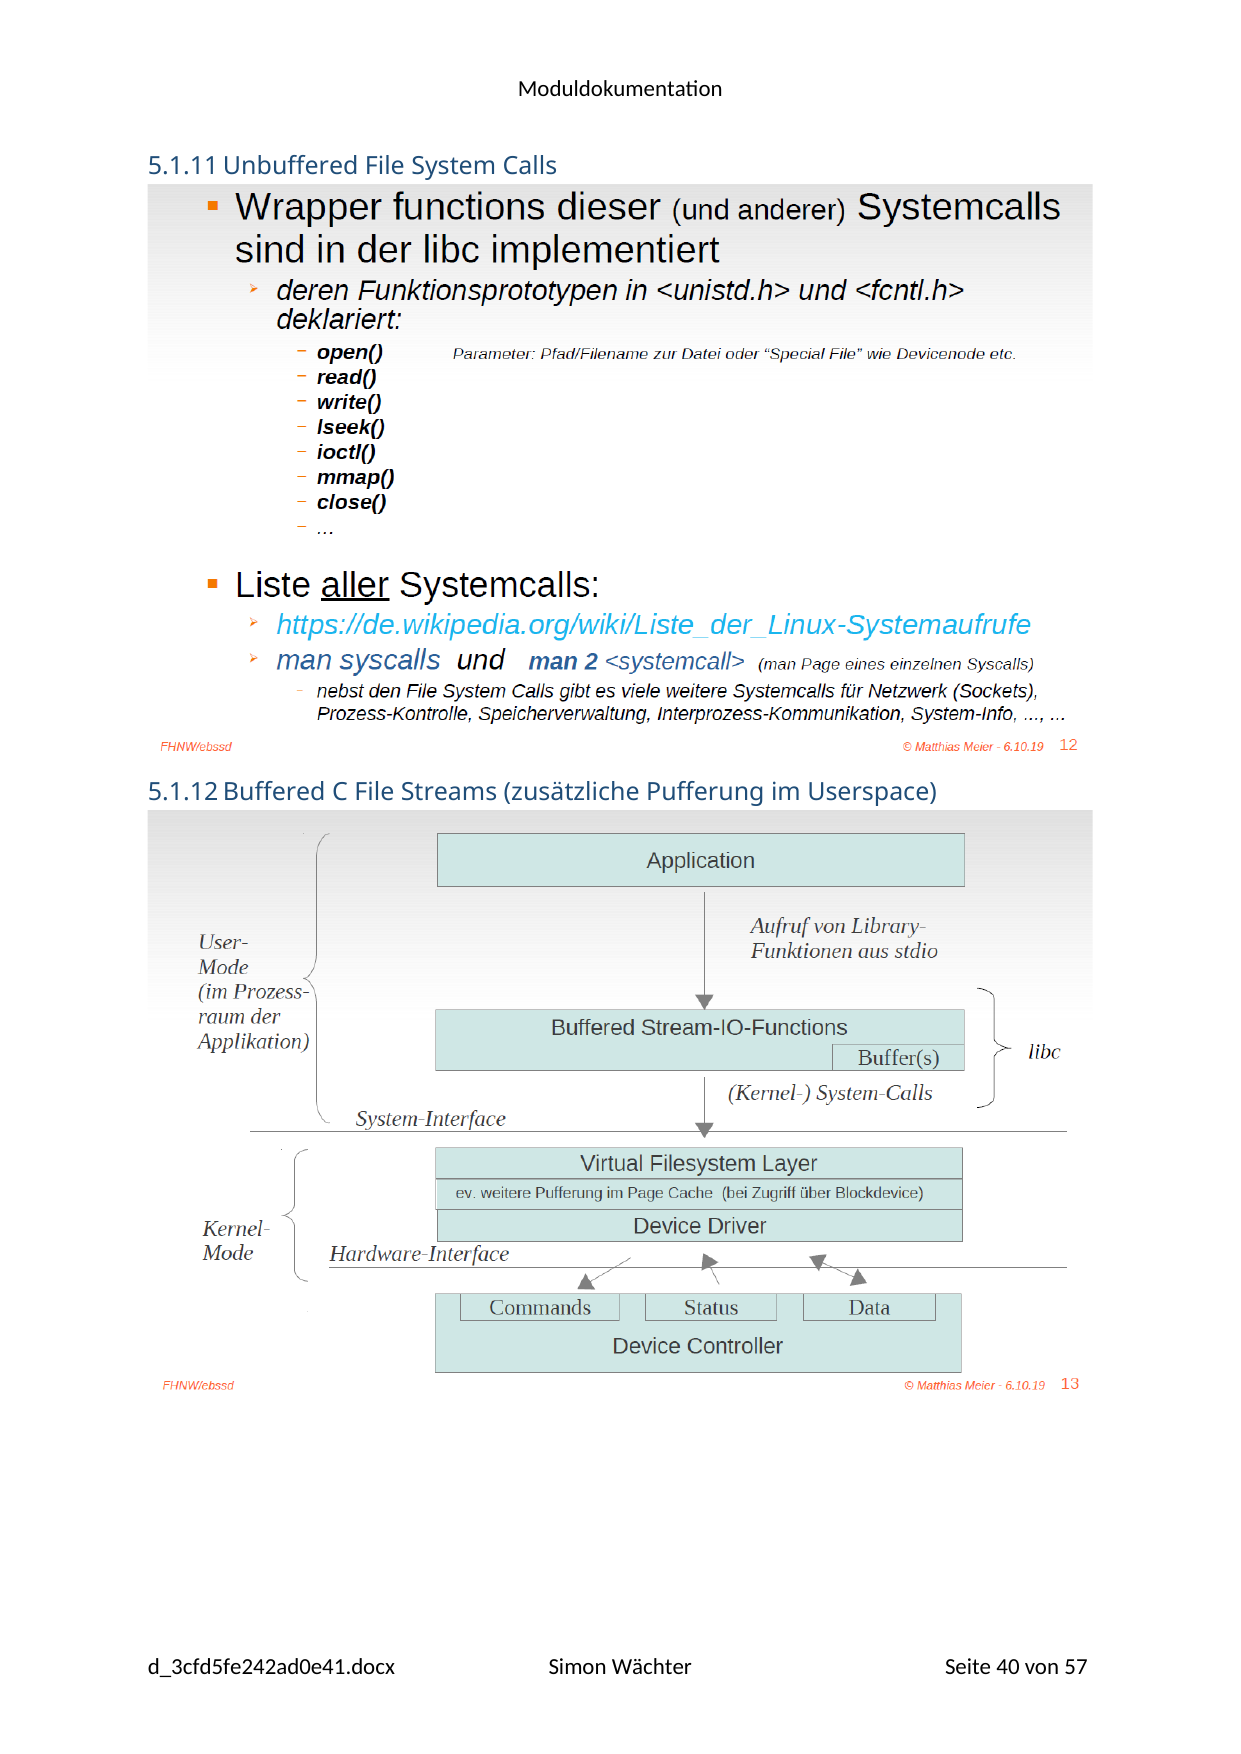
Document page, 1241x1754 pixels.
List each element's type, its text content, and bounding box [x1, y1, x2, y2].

picture [147, 184, 1093, 755]
subtitle Buffered C File Streams (zusätzliche Pufferung im Userspace) [148, 774, 1093, 808]
subtitle Unbuffered File System Calls [148, 148, 1093, 182]
picture [147, 810, 1093, 1393]
